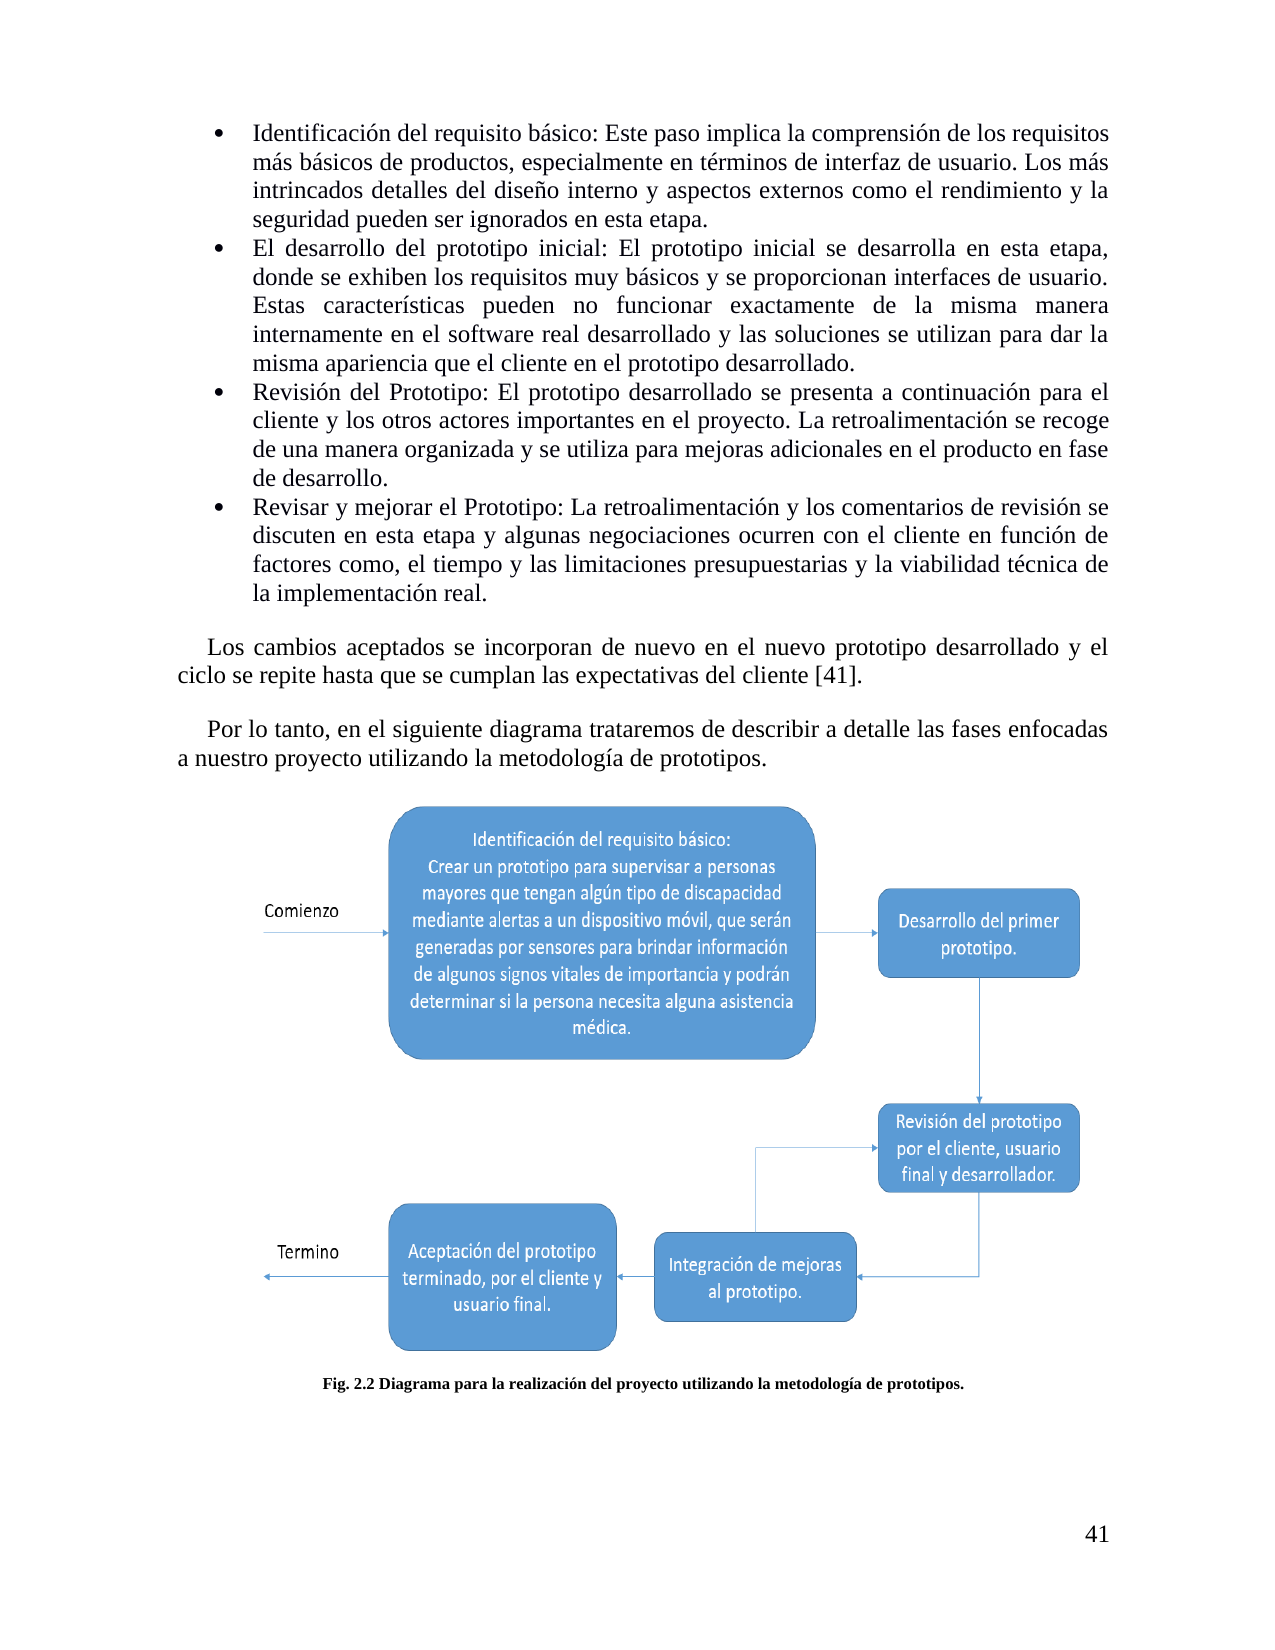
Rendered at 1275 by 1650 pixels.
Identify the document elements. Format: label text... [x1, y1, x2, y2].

picture [225, 796, 1139, 1374]
text Los cambios aceptados se incorporan de nuevo en el nuevo prototipo desarrollado y el ciclo se repite hasta que se cumplan las expectativas del cliente [41]. [177, 632, 1109, 689]
list Identificación del requisito básico: Este paso implica la comprensión de los requisitos más básicos de productos, especialmente en términos de interfaz de usuario. Los más intrincados detalles del diseño interno y aspectos externos como el rendimiento y la seguridad pueden ser ignorados en esta etapa. [215, 118, 1109, 233]
text Por lo tanto, en el siguiente diagrama trataremos de describir a detalle las fases enfocadas a nuestro proyecto utilizando la metodología de prototipos. [177, 714, 1109, 772]
list Revisión del Prototipo: El prototipo desarrollado se presenta a continuación para el cliente y los otros actores importantes en el proyecto. La retroalimentación se recoge de una manera organizada y se utiliza para mejoras adicionales en el producto en fase de desarrollo. [215, 377, 1109, 492]
list Revisar y mejorar el Prototipo: La retroalimentación y los comentarios de revisión se discuten en esta etapa y algunas negociaciones ocurren con el cliente en función de factores como, el tiempo y las limitaciones presupuestarias y la viabilidad técnica de la implementación real. [215, 492, 1109, 607]
list El desarrollo del prototipo inicial: El prototipo inicial se desarrolla en esta etapa, donde se exhiben los requisitos muy básicos y se proporcionan interfaces de usuario. Estas características pueden no funcionar exactamente de la misma manera internamente en el software real desarrollado y las soluciones se utilizan para dar la misma apariencia que el cliente en el prototipo desarrollado. [215, 233, 1109, 377]
text Fig. 2 Diagrama para la realización del proyecto utilizando la metodología de prototipos. [177, 1373, 1109, 1393]
